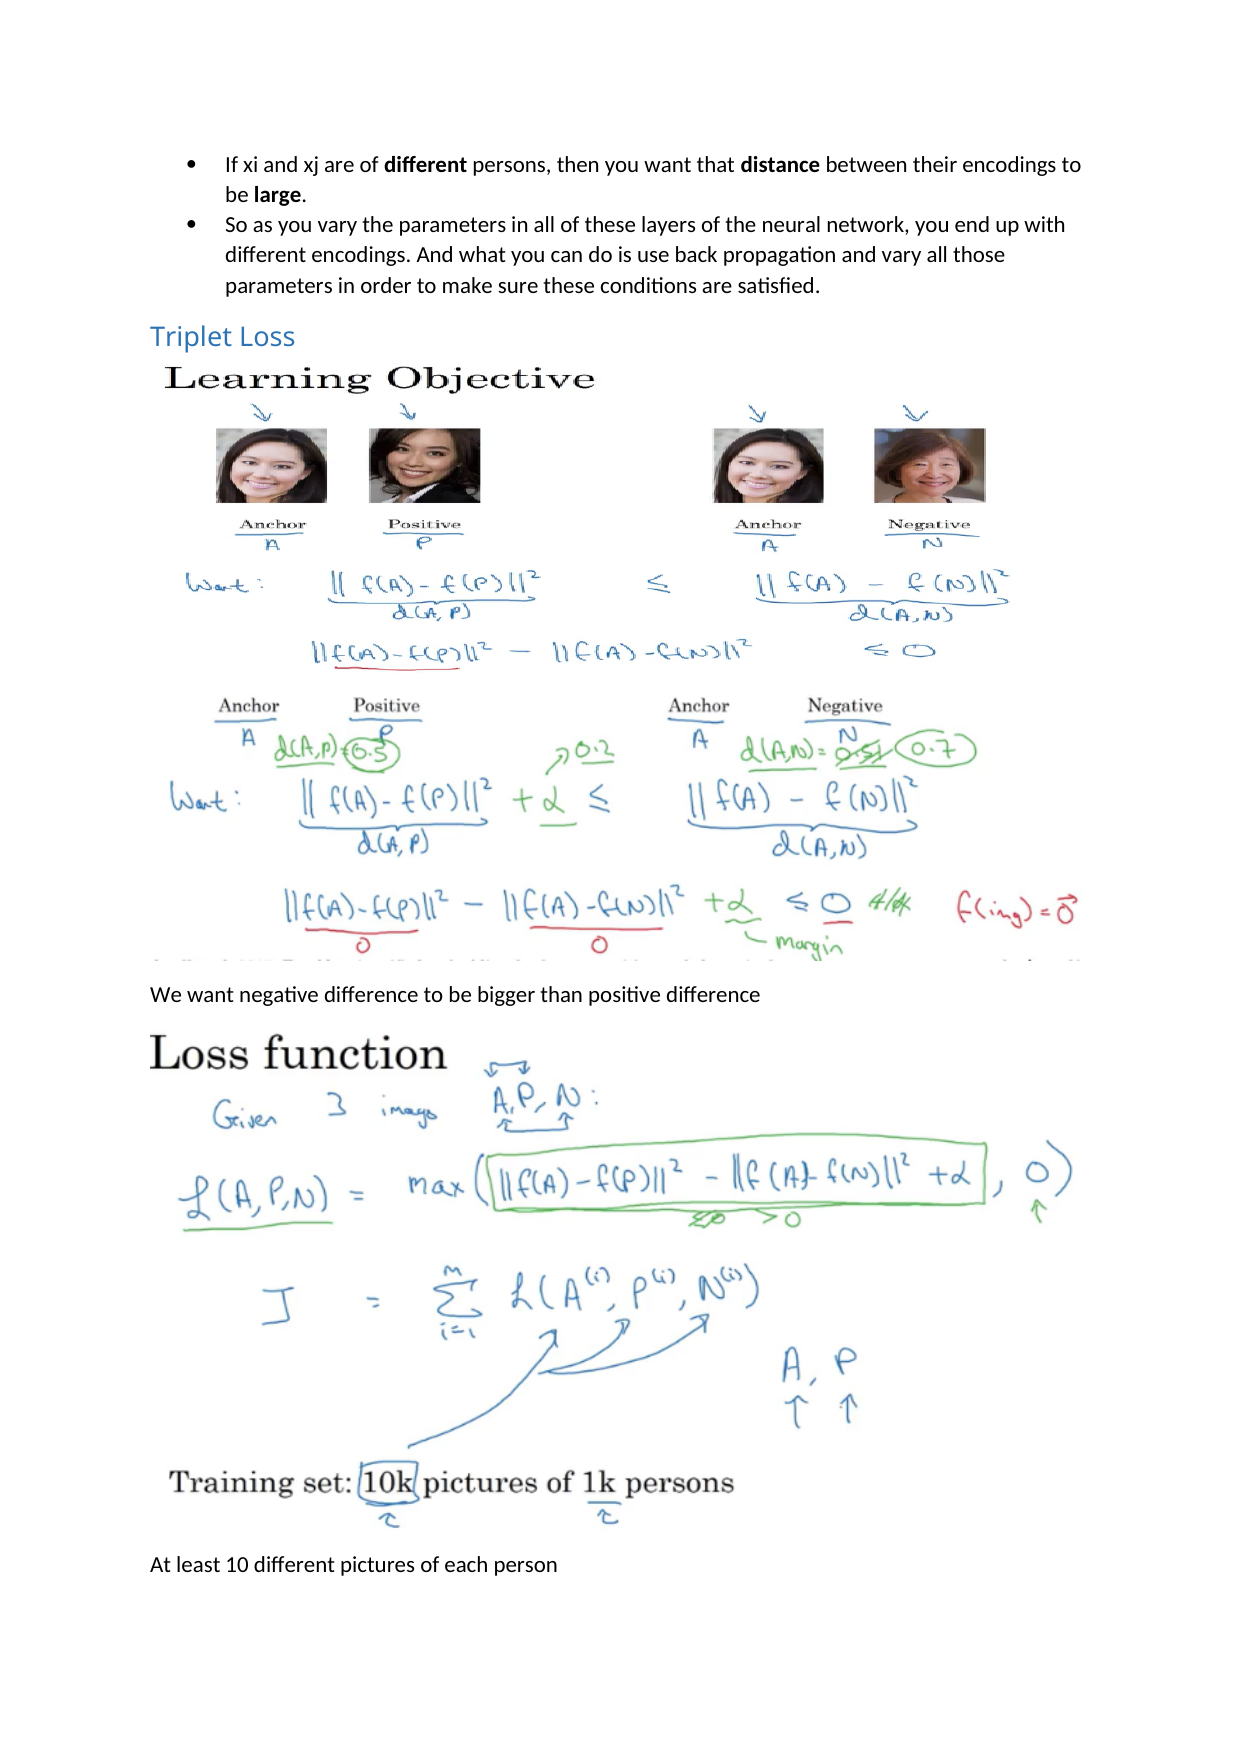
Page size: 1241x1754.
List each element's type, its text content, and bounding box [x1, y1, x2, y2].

list If xi and xj are of different persons, then you want that distance between their encodings to be large. [187, 150, 1090, 208]
picture [150, 692, 1091, 961]
text We want negative difference to be bigger than positive difference [150, 980, 1090, 1008]
picture [150, 1026, 1091, 1532]
subtitle Triplet Loss [150, 318, 1090, 354]
list So as you vary the parameters in all of these layers of the neural network, you end up with different encodings. And what you can do is use back propagation and vary all those parameters in order to make sure these conditions are satisfied. [187, 210, 1090, 299]
text At least 10 different pictures of each person [150, 1550, 1090, 1578]
picture [150, 357, 1091, 674]
